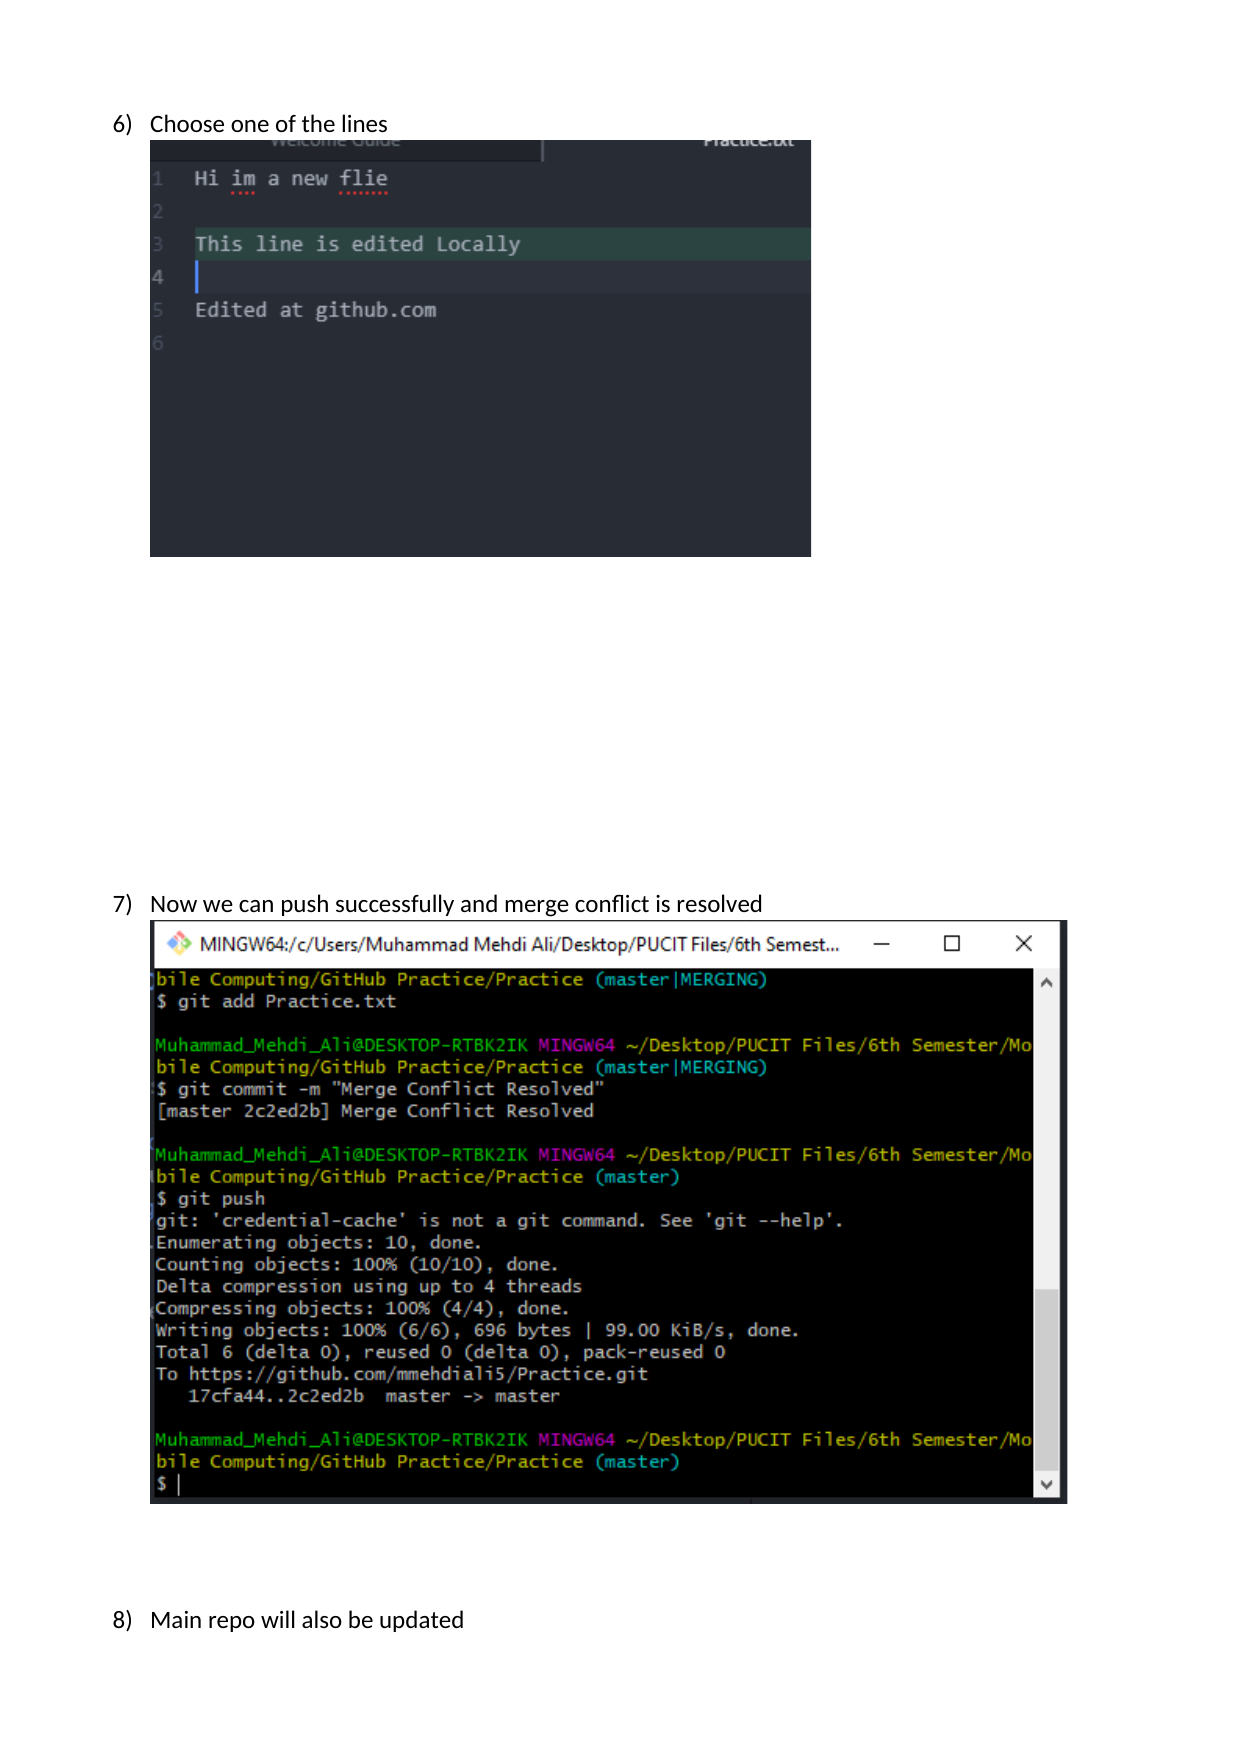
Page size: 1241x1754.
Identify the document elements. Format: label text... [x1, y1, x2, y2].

list Main repo will also be updated [112, 1605, 1165, 1635]
list Now we can push successfully and merge conflict is resolved [112, 888, 1165, 918]
picture [150, 920, 1068, 1504]
picture [150, 140, 812, 557]
list Choose one of the lines [112, 108, 1165, 138]
